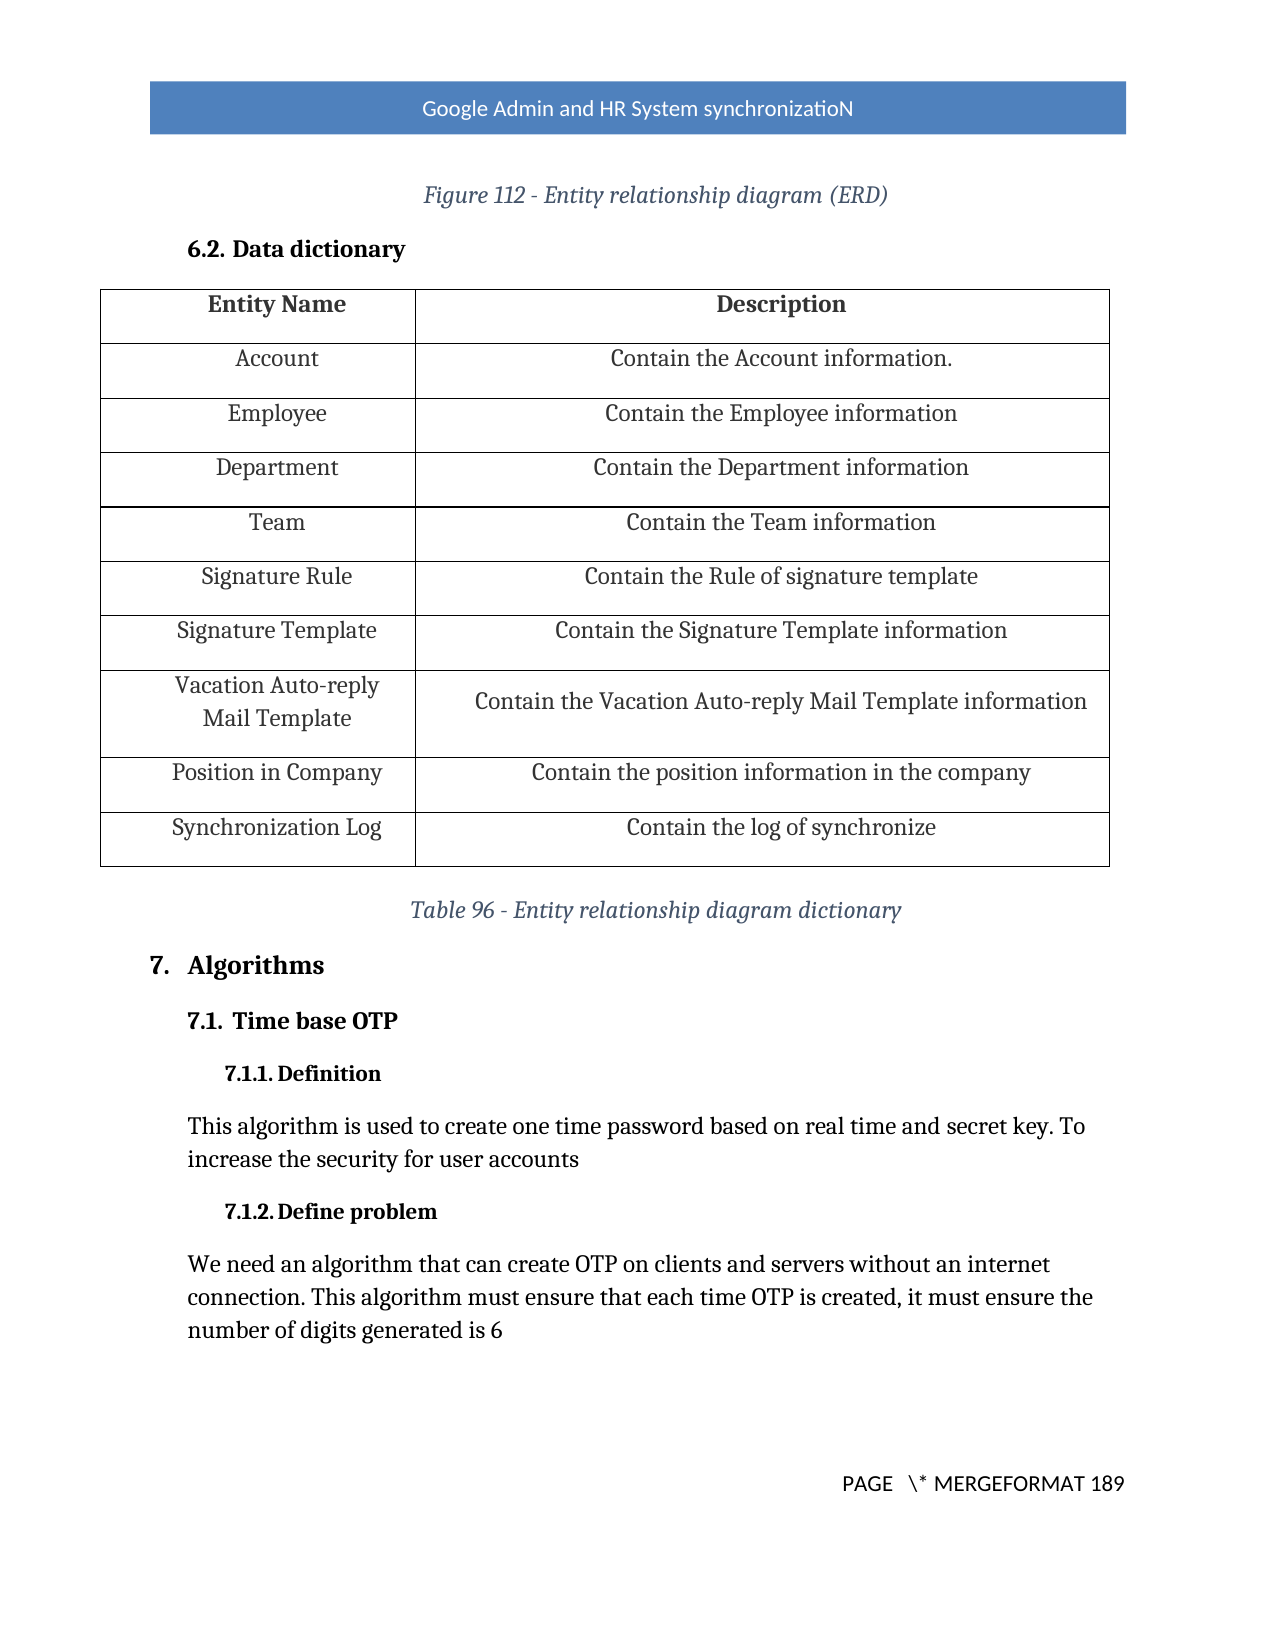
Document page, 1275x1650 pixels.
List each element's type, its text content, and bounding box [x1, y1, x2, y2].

subtitle Definition [225, 1061, 1125, 1087]
subtitle Data dictionary [187, 234, 1125, 263]
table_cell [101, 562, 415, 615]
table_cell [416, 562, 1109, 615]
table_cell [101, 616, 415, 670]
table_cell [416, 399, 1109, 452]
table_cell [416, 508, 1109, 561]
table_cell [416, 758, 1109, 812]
subtitle Time base OTP [187, 1007, 1125, 1036]
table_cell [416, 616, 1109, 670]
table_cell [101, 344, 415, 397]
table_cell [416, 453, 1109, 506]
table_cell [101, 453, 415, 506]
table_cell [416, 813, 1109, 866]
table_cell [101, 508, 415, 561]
subtitle Algorithms [150, 950, 1125, 981]
subtitle Define problem [225, 1199, 1125, 1225]
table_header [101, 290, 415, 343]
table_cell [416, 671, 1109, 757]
text This algorithm is used to create one time password based on real time and secret key. To increase the security for user accounts [187, 1112, 1125, 1173]
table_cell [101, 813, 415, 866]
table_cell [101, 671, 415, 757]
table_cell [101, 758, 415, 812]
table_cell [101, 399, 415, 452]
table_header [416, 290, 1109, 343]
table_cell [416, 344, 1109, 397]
text We need an algorithm that can create OTP on clients and servers without an internet connection. This algorithm must ensure that each time OTP is created, it must ensure the number of digits generated is 6 [187, 1250, 1125, 1344]
text Figure 112 - Entity relationship diagram (ERD) [187, 181, 1125, 209]
